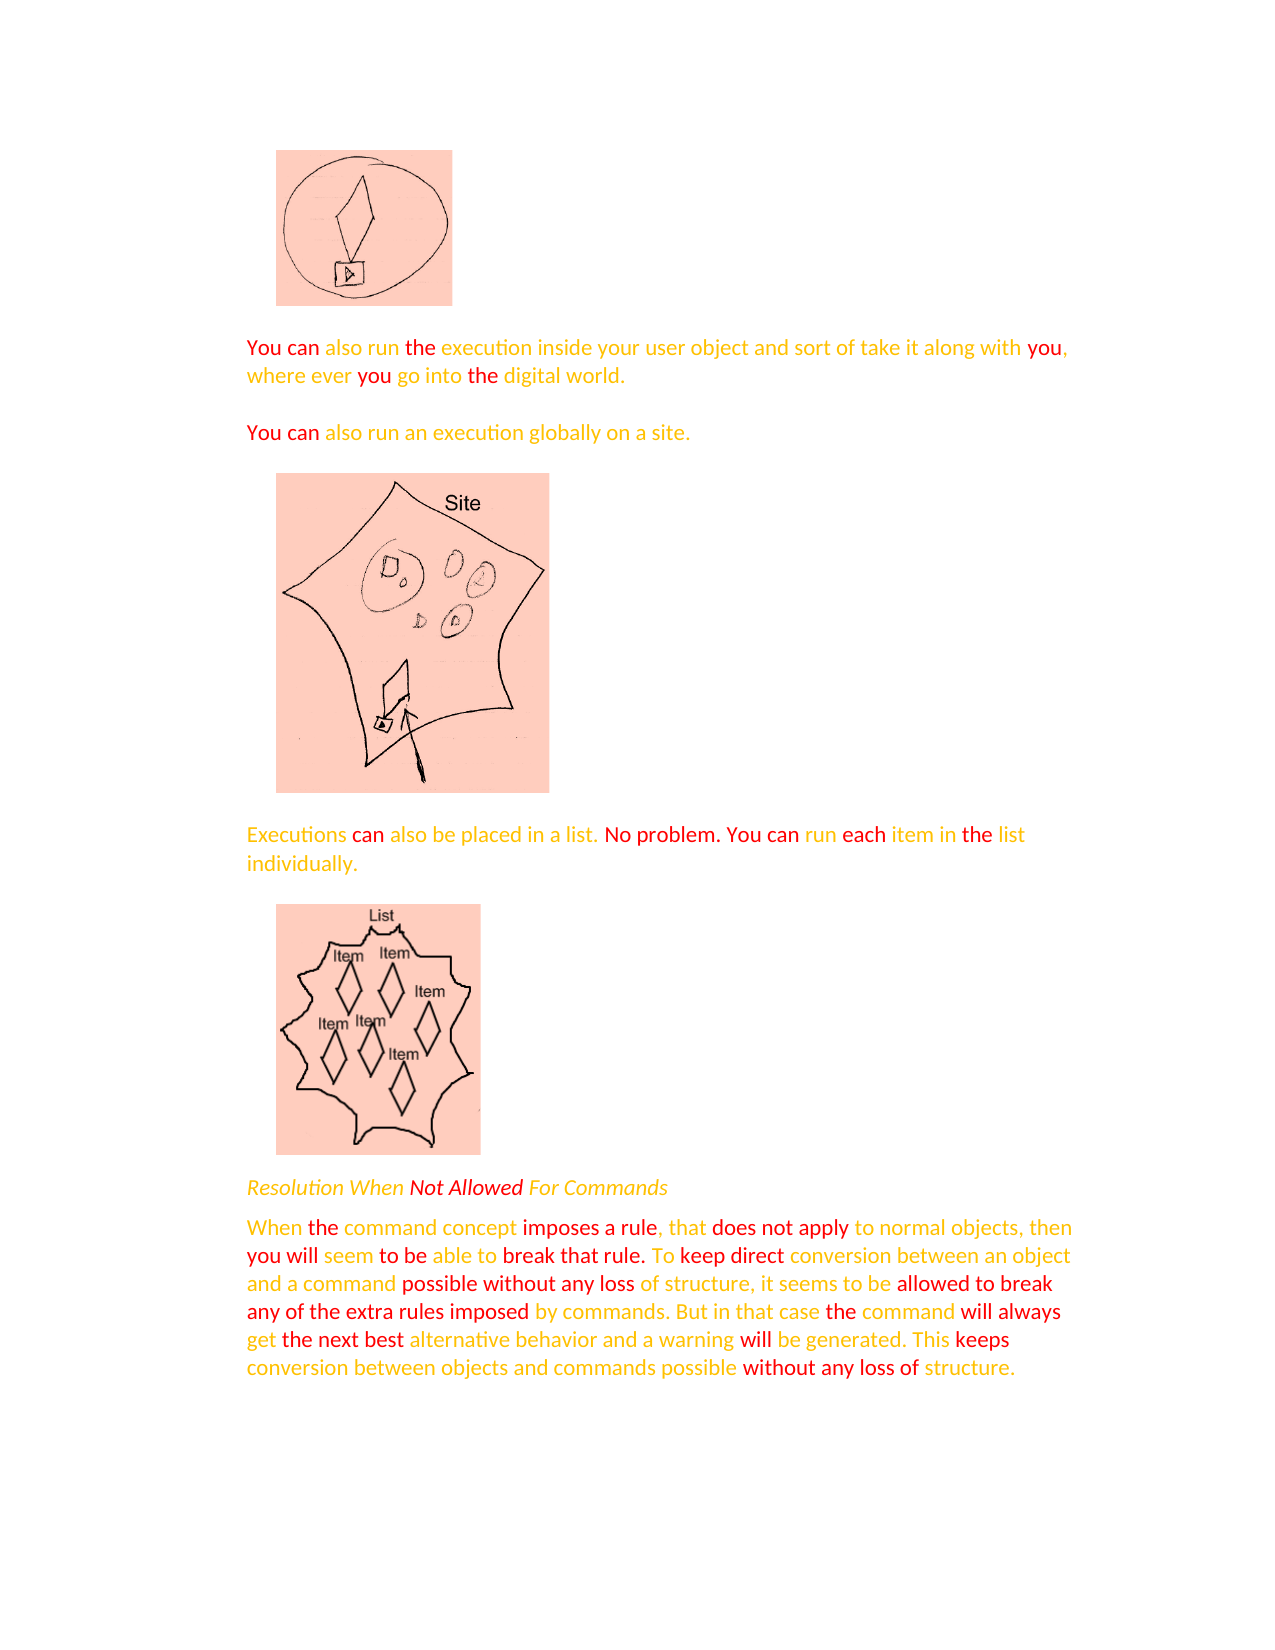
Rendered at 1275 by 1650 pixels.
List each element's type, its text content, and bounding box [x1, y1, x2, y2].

text You can also run an execution globally on a site. [247, 418, 1087, 446]
text You can also run the execution inside your user object and sort of take it along with you, where ever you go into the digital world. [247, 333, 1087, 389]
text When the command concept imposes a rule, that does not apply to normal objects, then you will seem to be able to break that rule. To keep direct conversion between an object and a command possible without any loss of structure, it seems to be allowed to break any of the extra rules imposed by commands. But in that case the command will always get the next best alternative behavior and a warning will be generated. This keeps conversion between objects and commands possible without any loss of structure. [247, 1213, 1087, 1382]
text Executions can also be placed in a list. No problem. You can run each item in the list individually. [247, 821, 1087, 877]
subtitle Resolution When Not Allowed For Commands [247, 1173, 1087, 1201]
